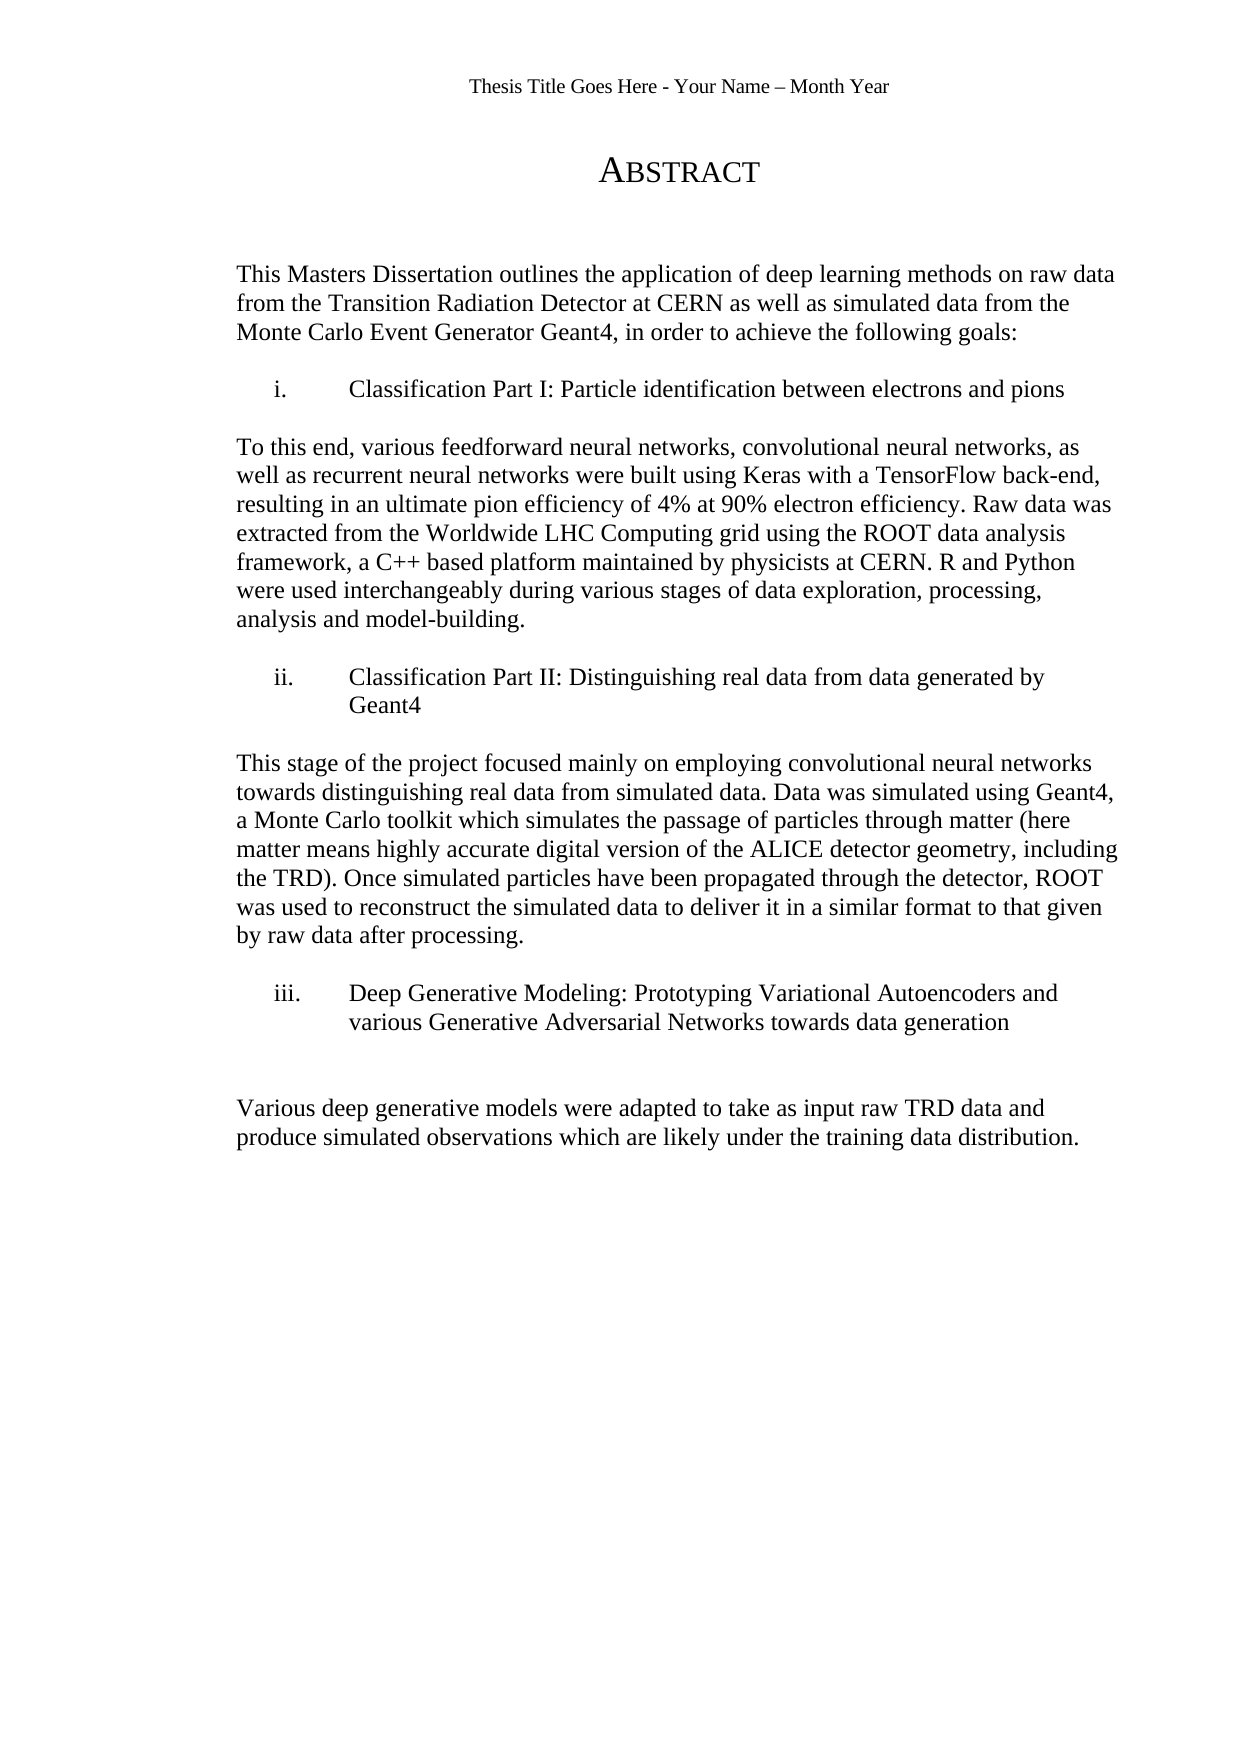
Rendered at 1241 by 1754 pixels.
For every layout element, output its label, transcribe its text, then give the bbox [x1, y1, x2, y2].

list Classification Part II: Distinguishing real data from data generated by Geant4 [274, 662, 1122, 719]
text To this end, various feedforward neural networks, convolutional neural networks, as well as recurrent neural networks were built using Keras with a TensorFlow back-end, resulting in an ultimate pion efficiency of 4% at 90% electron efficiency. Raw data was extracted from the Worldwide LHC Computing grid using the ROOT data analysis framework, a C++ based platform maintained by physicists at CERN. R and Python were used interchangeably during various stages of data exploration, processing, analysis and model-building. [236, 432, 1122, 633]
list Deep Generative Modeling: Prototyping Variational Autoencoders and various Generative Adversarial Networks towards data generation [274, 978, 1122, 1035]
subtitle Abstract [236, 148, 1122, 191]
text Various deep generative models were adapted to take as input raw TRD data and produce simulated observations which are likely under the training data distribution. [236, 1093, 1122, 1150]
list Classification Part I: Particle identification between electrons and pions [274, 374, 1122, 403]
text This Masters Dissertation outlines the application of deep learning methods on raw data from the Transition Radiation Detector at CERN as well as simulated data from the Monte Carlo Event Generator Geant4, in order to achieve the following goals: [236, 259, 1122, 345]
text This stage of the project focused mainly on employing convolutional neural networks towards distinguishing real data from simulated data. Data was simulated using Geant4, a Monte Carlo toolkit which simulates the passage of particles through matter (here matter means highly accurate digital version of the ALICE detector geometry, including the TRD). Once simulated particles have been propagated through the detector, ROOT was used to reconstruct the simulated data to deliver it in a similar format to that given by raw data after processing. [236, 748, 1122, 949]
